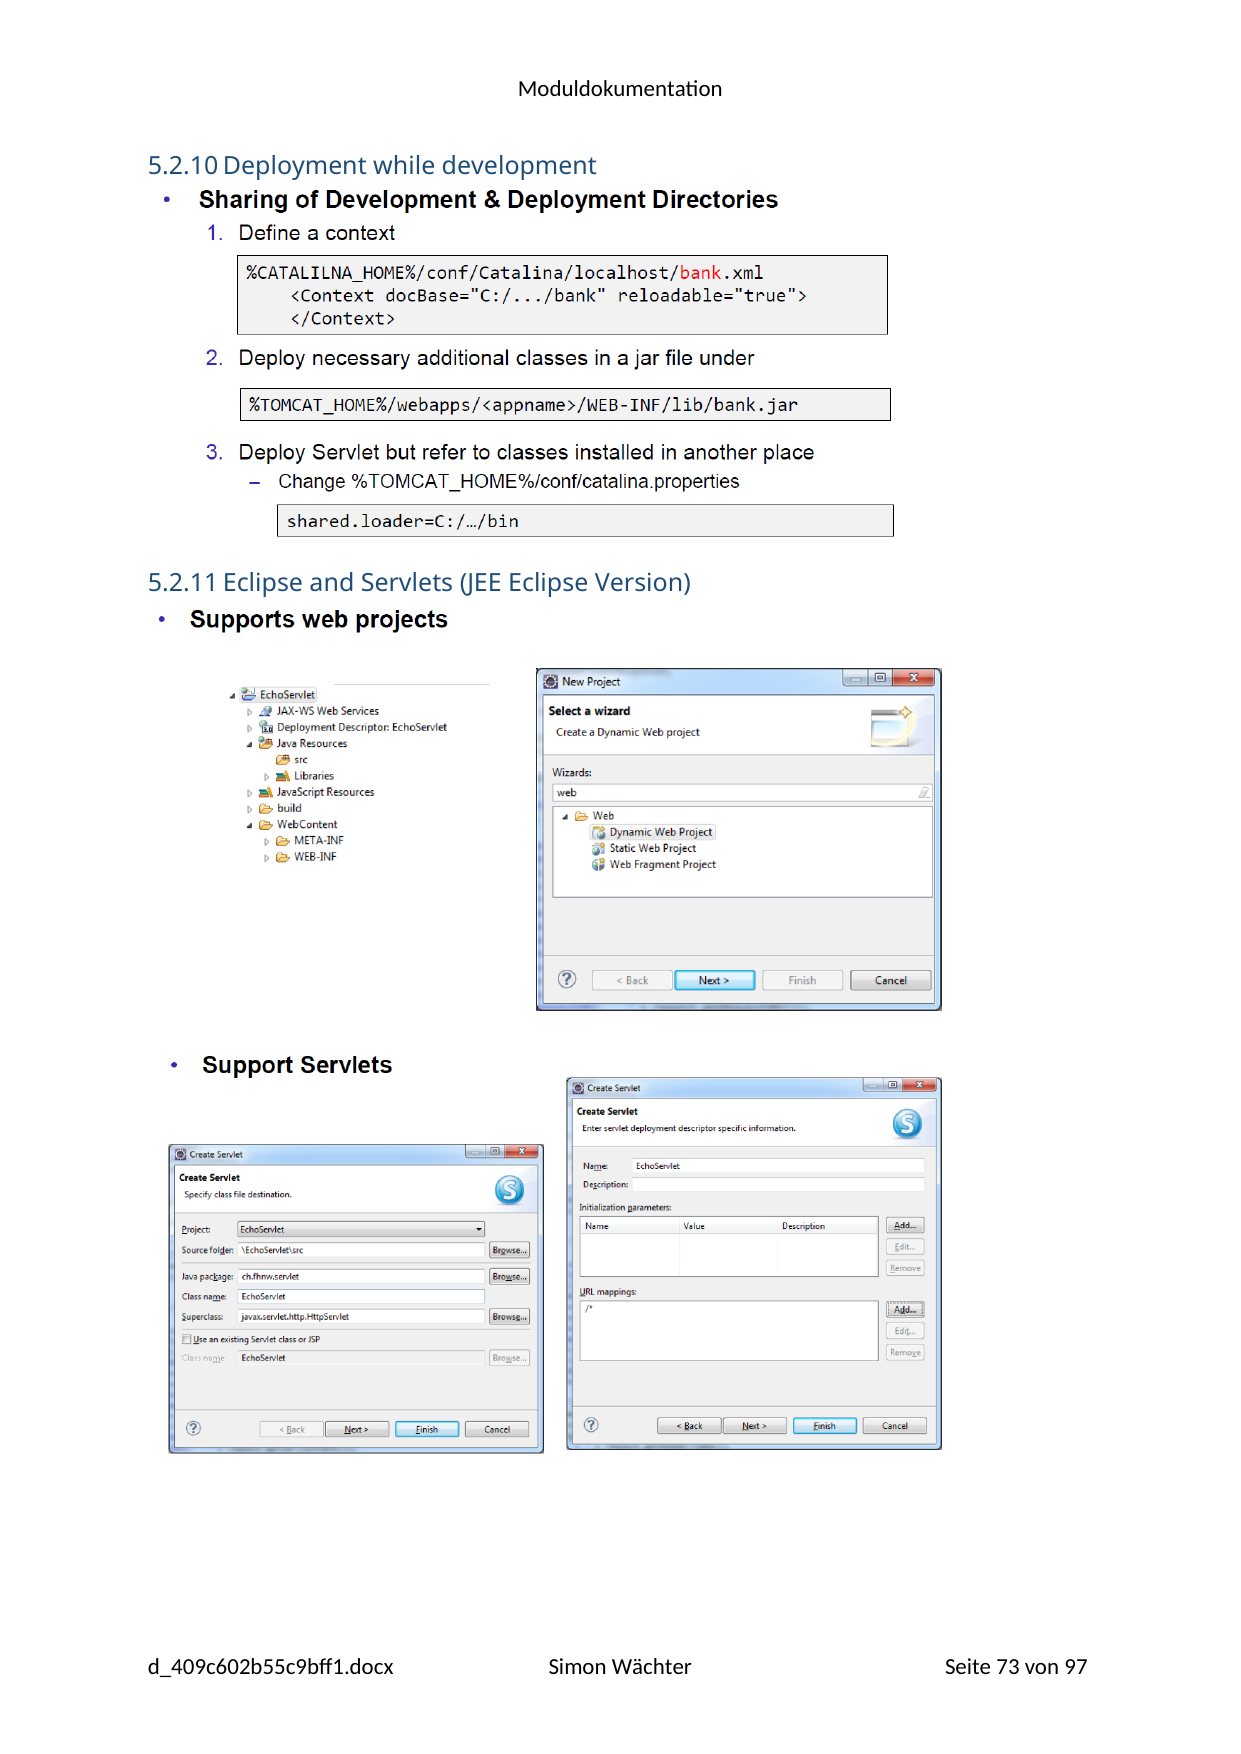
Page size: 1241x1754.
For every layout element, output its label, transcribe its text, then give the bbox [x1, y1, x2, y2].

picture [147, 1037, 955, 1463]
subtitle Eclipse and Servlets (JEE Eclipse Version) [148, 565, 1093, 599]
picture [147, 184, 949, 547]
subtitle Deployment while development [148, 148, 1093, 182]
picture [147, 601, 952, 1019]
